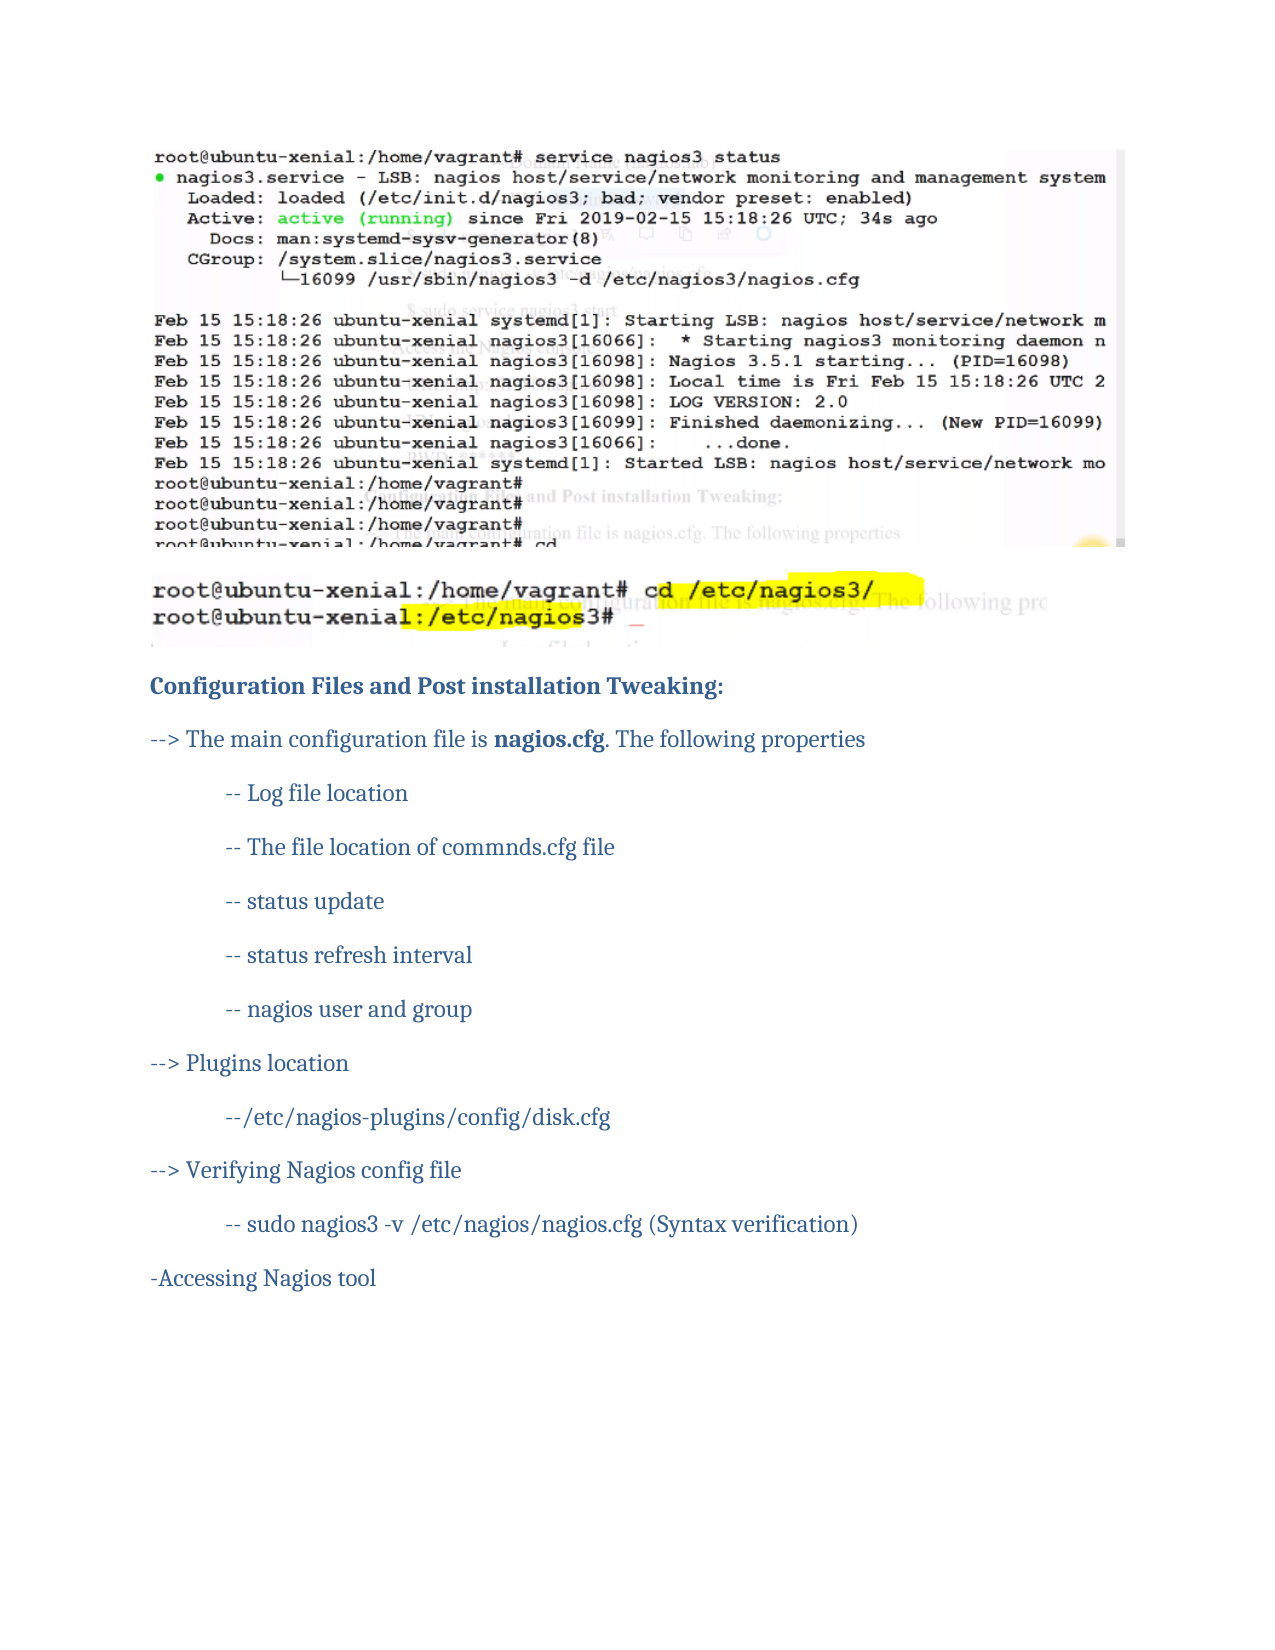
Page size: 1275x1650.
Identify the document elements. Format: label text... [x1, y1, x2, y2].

picture [150, 150, 1125, 547]
text -- Log file location [150, 779, 1125, 808]
text --> Verifying Nagios config file [150, 1156, 1125, 1185]
text -- nagios user and group [150, 995, 1125, 1023]
text --/etc/nagios-plugins/config/disk.cfg [150, 1102, 1125, 1131]
text -Accessing Nagios tool [150, 1264, 1125, 1293]
text -- sudo nagios3 -v /etc/nagios/nagios.cfg (Syntax verification) [150, 1210, 1125, 1239]
text -- status refresh interval [150, 941, 1125, 969]
text -- status update [150, 887, 1125, 916]
picture [150, 571, 1048, 647]
text --> Plugins location [150, 1048, 1125, 1077]
text -- The file location of commnds.cfg file [150, 833, 1125, 862]
text Configuration Files and Post installation Tweaking: [150, 672, 1125, 700]
text --> The main configuration file is nagios.cfg. The following properties [150, 725, 1125, 754]
